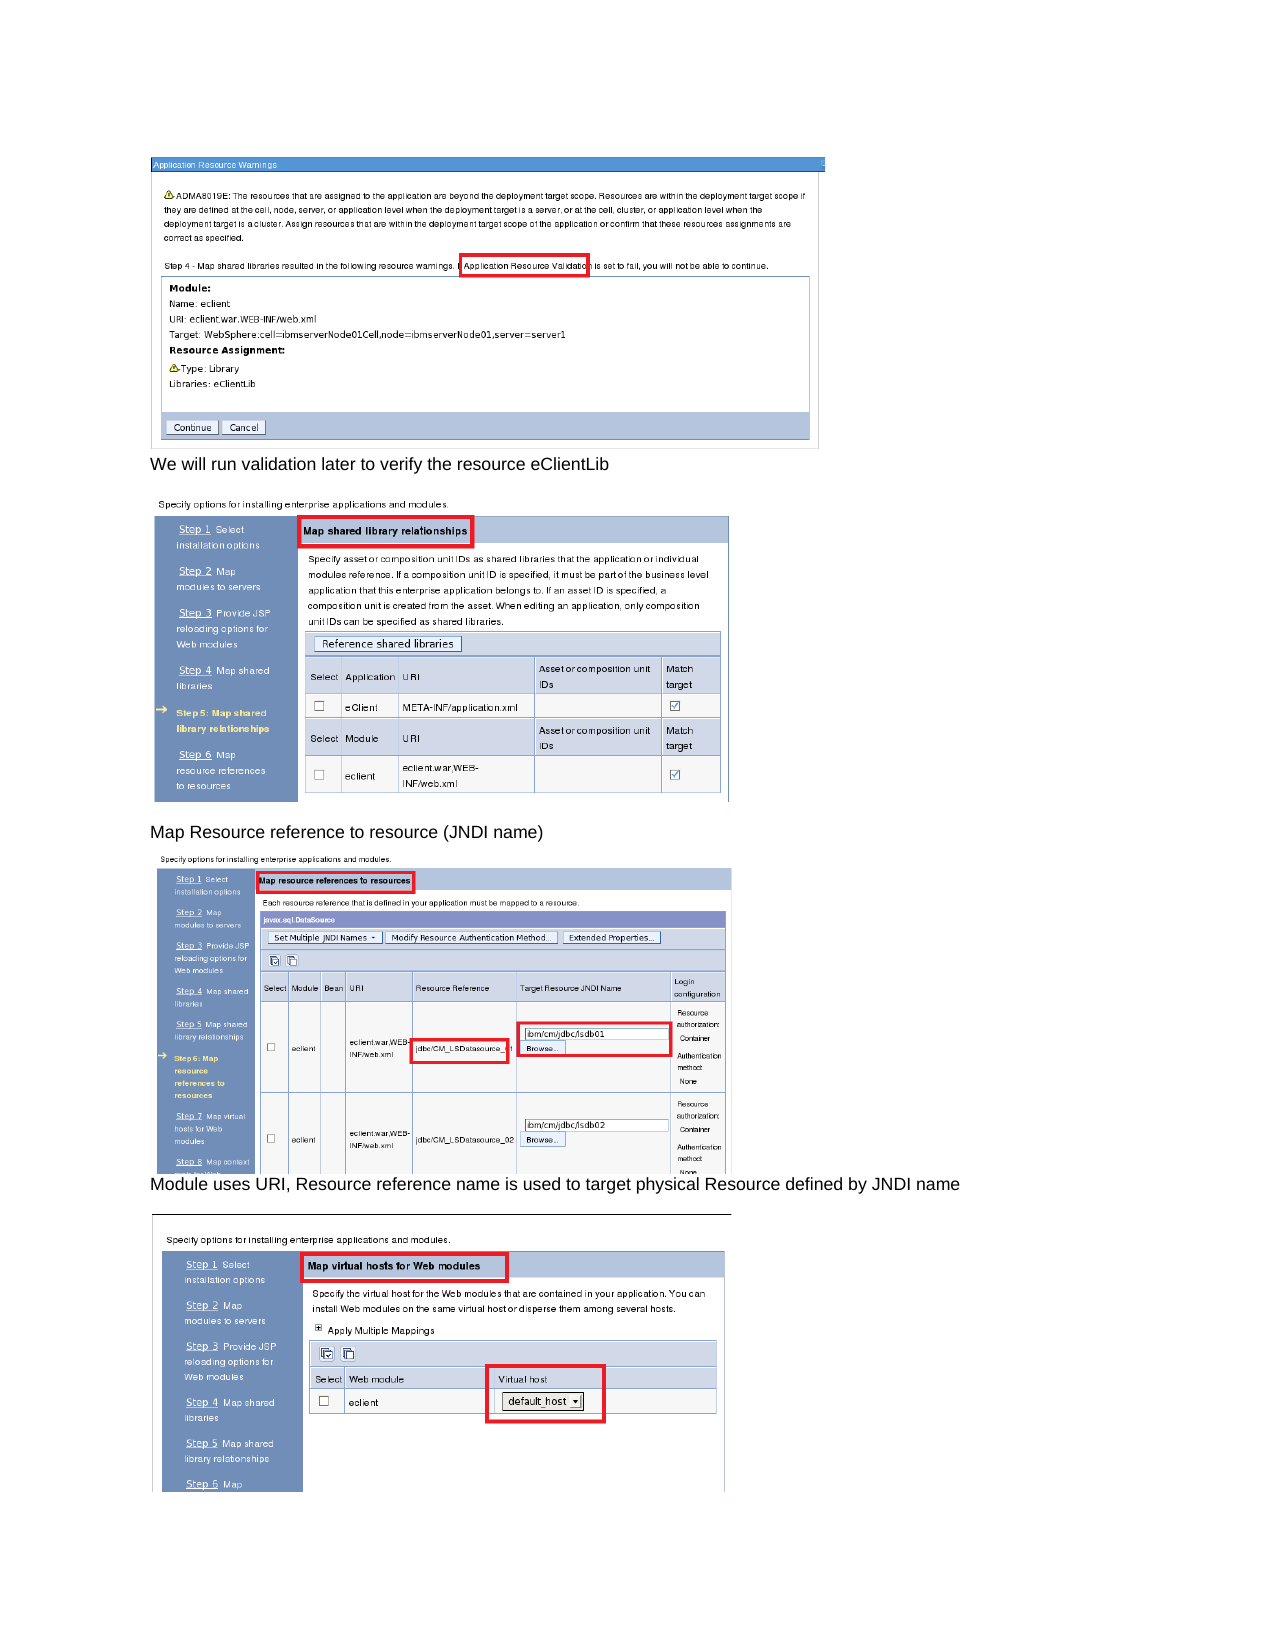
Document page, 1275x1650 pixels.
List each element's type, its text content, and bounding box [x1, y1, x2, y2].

text We will run validation later to verify the resource eClientLib [150, 454, 1125, 474]
picture [150, 1214, 732, 1492]
picture [150, 495, 732, 802]
picture [150, 150, 826, 454]
text Map Resource reference to resource (JNDI name) [150, 822, 1125, 842]
text Module uses URI, Resource reference name is used to target physical Resource defined by JNDI name [150, 1173, 1125, 1194]
picture [150, 842, 732, 1174]
